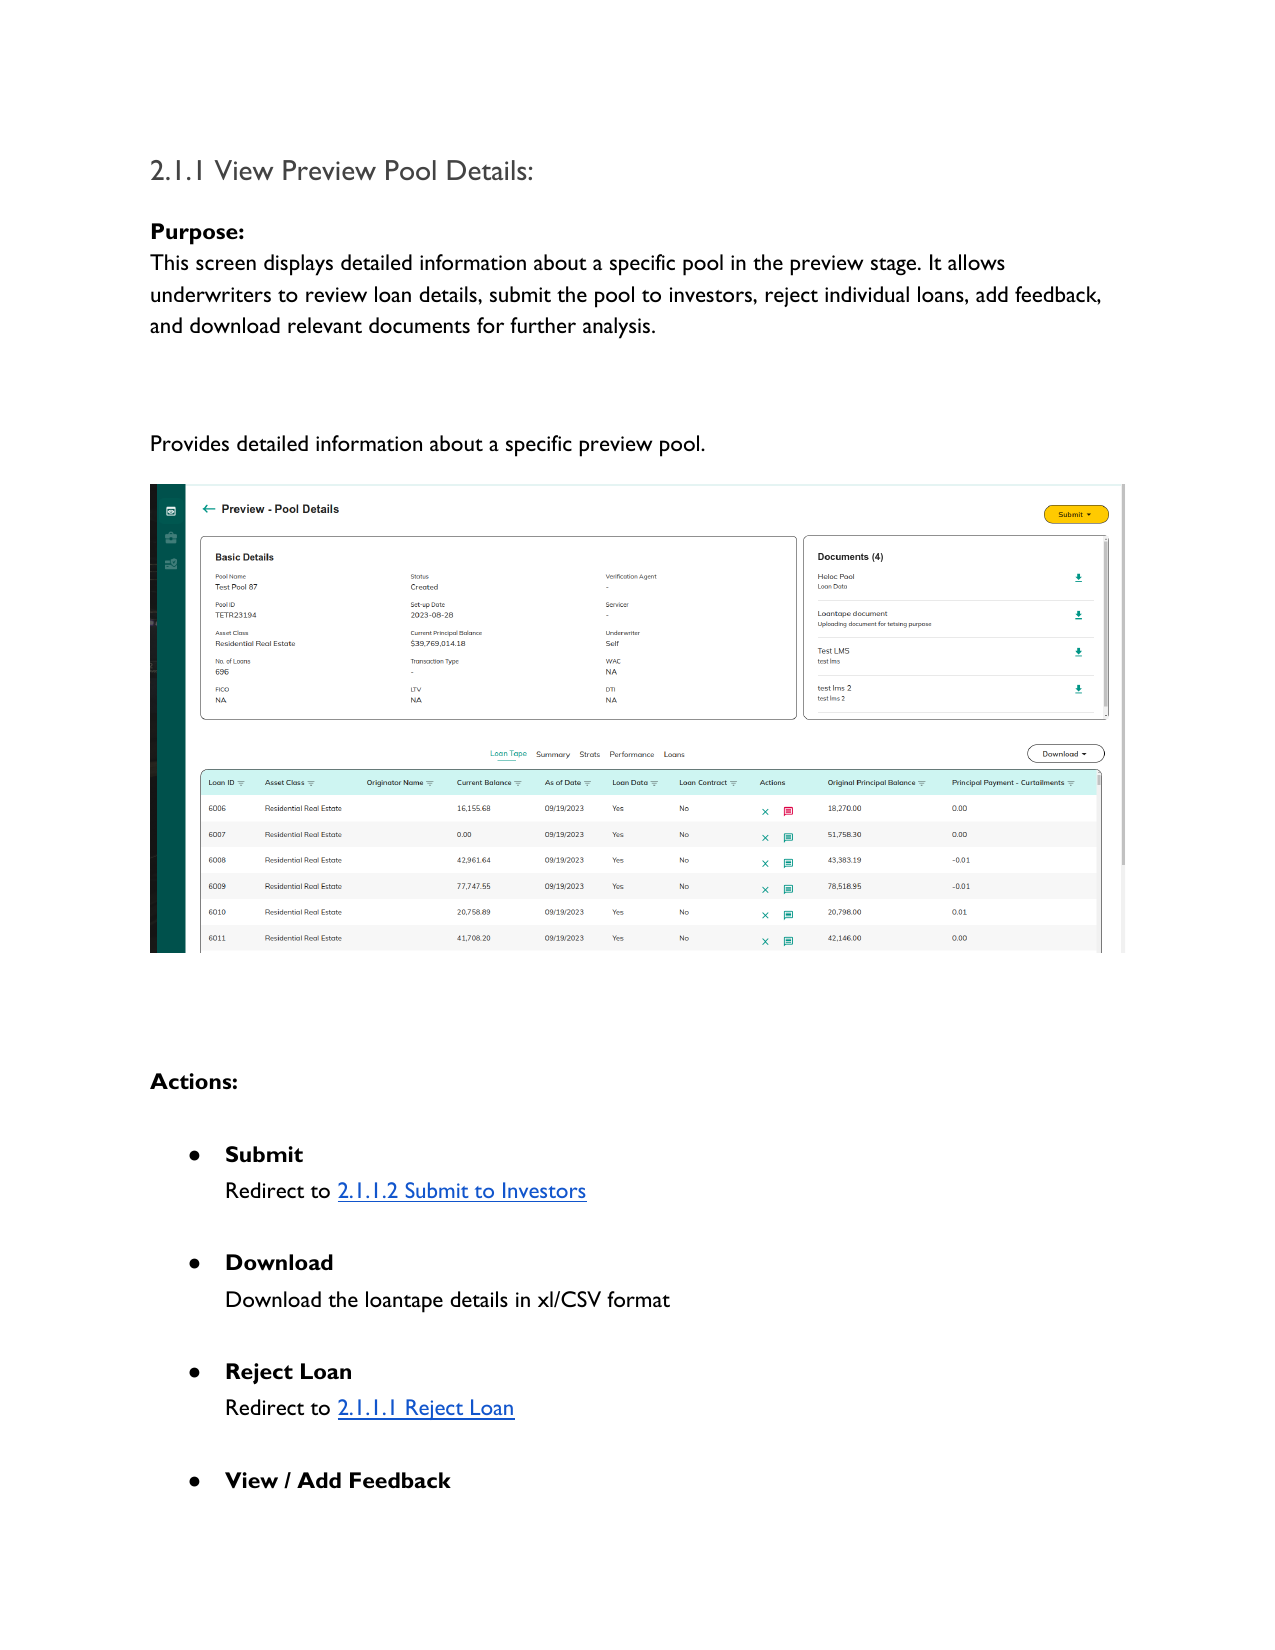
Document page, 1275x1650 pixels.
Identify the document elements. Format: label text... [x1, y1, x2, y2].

text Actions: [150, 1066, 1125, 1097]
picture [150, 484, 1125, 953]
text Purpose: This screen displays detailed information about a specific pool in the preview stage. It allows underwriters to review loan details, submit the pool to investors, reject individual loans, add feedback, and download relevant documents for further analysis. [150, 215, 1125, 341]
subtitle 2.1.1 View Preview Pool Details: [150, 150, 1125, 190]
list Reject Loan [187, 1356, 1125, 1387]
text Download the loantape details in xl/CSV format [225, 1283, 1125, 1315]
text Redirect to 2.1.1.2 Submit to Investors [225, 1174, 1125, 1206]
text Provides detailed information about a specific preview pool. [150, 428, 1125, 459]
list View / Add Feedback [187, 1464, 1125, 1496]
list Download [187, 1247, 1125, 1278]
list Submit [187, 1138, 1125, 1170]
text Redirect to 2.1.1.1 Reject Loan [225, 1392, 1125, 1423]
